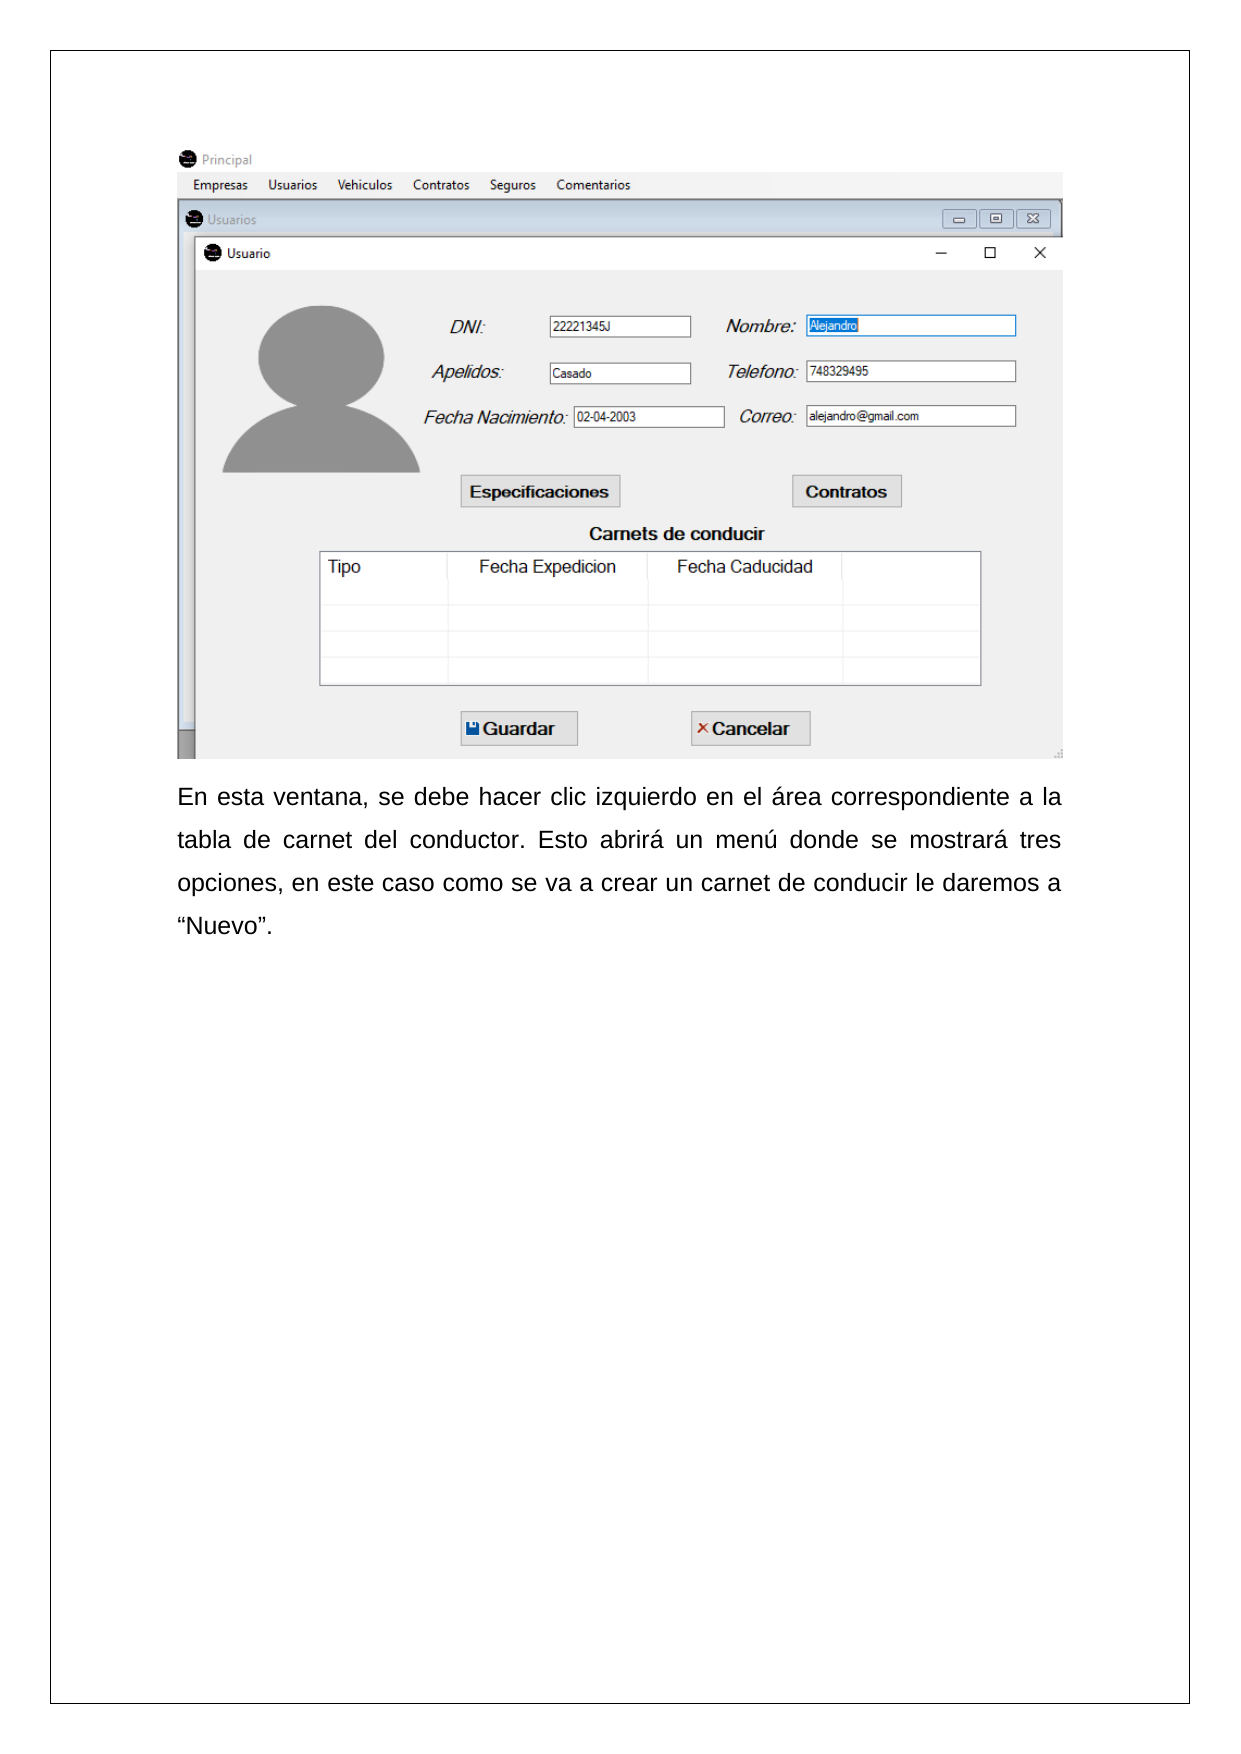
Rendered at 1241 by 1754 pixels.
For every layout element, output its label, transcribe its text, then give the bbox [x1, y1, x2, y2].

text En esta ventana, se debe hacer clic izquierdo en el área correspondiente a la tabla de carnet del conductor. Esto abrirá un menú donde se mostrará tres opciones, en este caso como se va a crear un carnet de conducir le daremos a “Nuevo”. [177, 782, 1063, 940]
picture [177, 147, 1063, 759]
